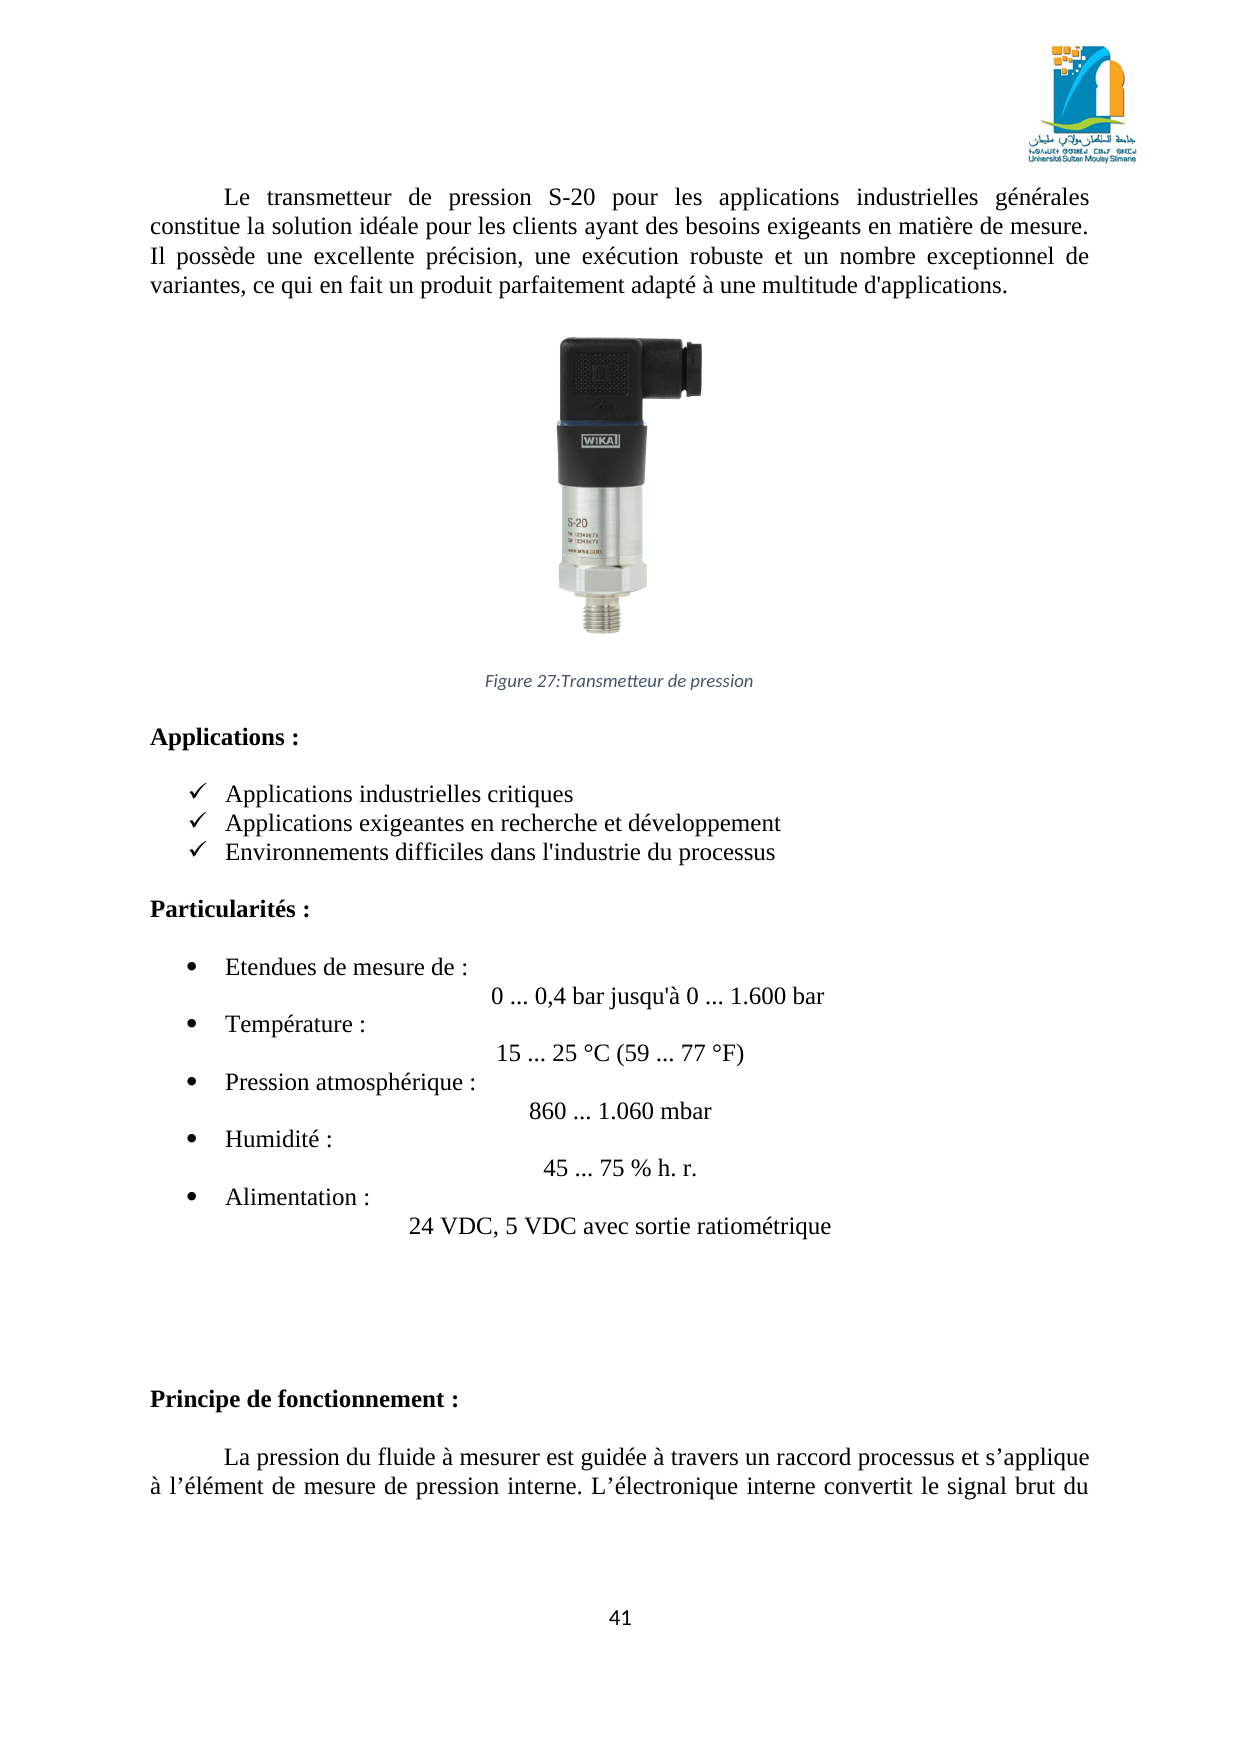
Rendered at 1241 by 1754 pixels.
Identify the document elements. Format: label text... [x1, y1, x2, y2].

text 24 VDC, 5 VDC avec sortie ratiométrique [150, 1211, 1090, 1239]
list Alimentation : [187, 1182, 1090, 1211]
list Etendues de mesure de : [187, 952, 1090, 981]
list Applications industrielles critiques [187, 779, 1090, 808]
text Particularités : [150, 894, 1090, 923]
text 45 ... 75 % h. r. [150, 1153, 1090, 1182]
text 15 ... 25 °C (59 ... 77 °F) [150, 1038, 1090, 1067]
text Le transmetteur de pression S-20 pour les applications industrielles générales constitue la solution idéale pour les clients ayant des besoins exigeants en matière de mesure. Il possède une excellente précision, une exécution robuste et un nombre exceptionnel de variantes, ce qui en fait un produit parfaitement adapté à une multitude d'applications. [150, 150, 1090, 299]
list Humidité : [187, 1124, 1090, 1153]
text 0 ... 0,4 bar jusqu'à 0 ... 1.600 bar [225, 981, 1090, 1009]
list Applications exigeantes en recherche et développement [187, 808, 1090, 837]
picture [501, 329, 739, 641]
text Applications : [150, 722, 1090, 750]
text 860 ... 1.060 mbar [150, 1096, 1090, 1124]
list Pression atmosphérique : [187, 1067, 1090, 1096]
list Température : [187, 1009, 1090, 1038]
text Principe de fonctionnement : [150, 1384, 1090, 1412]
list Environnements difficiles dans l'industrie du processus [187, 837, 1090, 866]
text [150, 1442, 1090, 1500]
